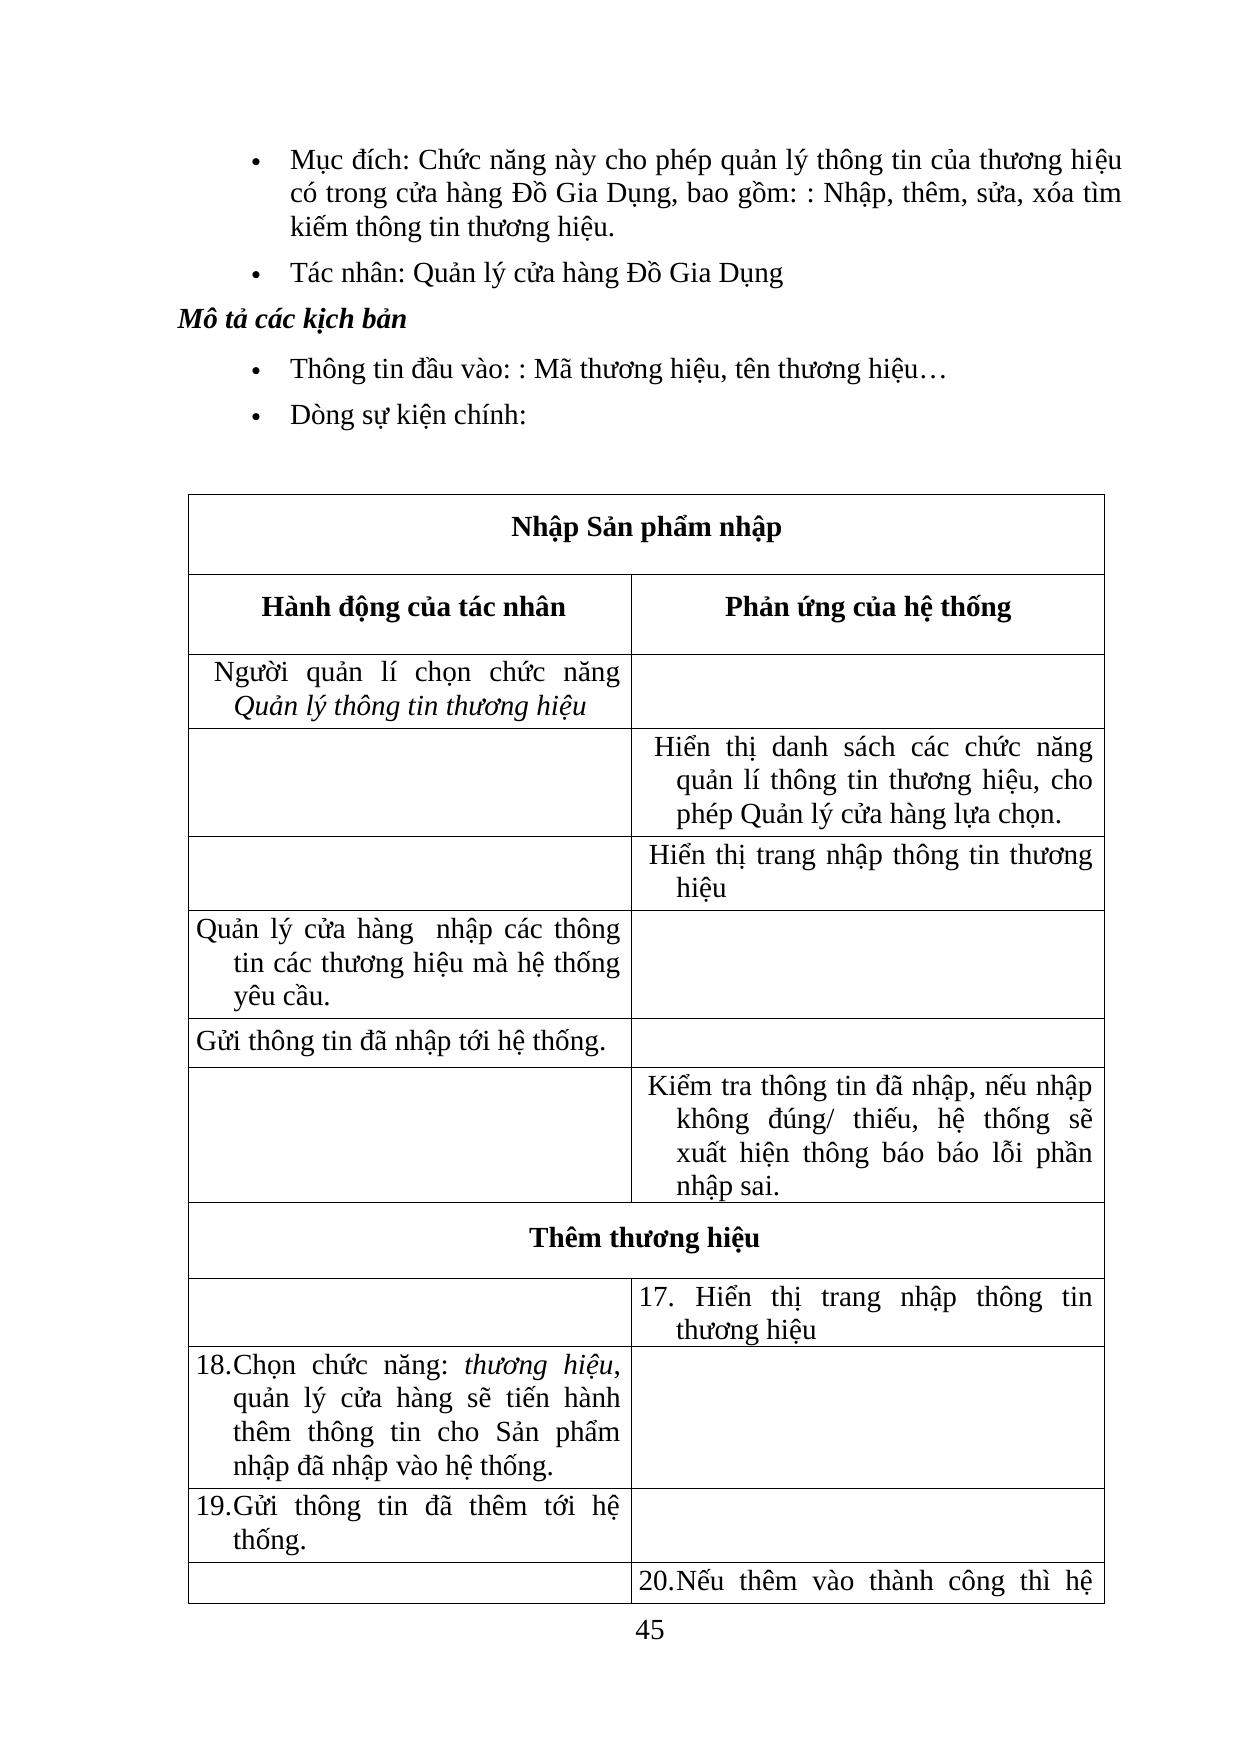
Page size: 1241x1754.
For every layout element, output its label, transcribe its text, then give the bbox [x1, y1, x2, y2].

list Mục đích: Chức năng này cho phép quản lý thông tin của thương hiệu có trong cửa hàng Đồ Gia Dụng, bao gồm: : Nhập, thêm, sửa, xóa tìm kiếm thông tin thương hiệu. [252, 142, 1122, 243]
table_header Nhập Sản phẩm nhập [189, 495, 1104, 574]
table_cell [632, 1019, 1104, 1067]
text Mô tả các kịch bản [177, 301, 1122, 335]
table_cell [632, 1347, 1104, 1487]
table_cell Hiển thị danh sách các chức năng quản lí thông tin thương hiệu, cho phép Quản lý cửa hàng lựa chọn. [632, 729, 1104, 836]
table_cell Hiển thị trang nhập thông tin thương hiệu [632, 1279, 1104, 1346]
table_cell [632, 1489, 1104, 1562]
table_cell [189, 1068, 631, 1202]
table_cell Gửi thông tin đã nhập tới hệ thống. [189, 1019, 631, 1067]
list Thông tin đầu vào: : Mã thương hiệu, tên thương hiệu… [252, 351, 1122, 385]
table_cell Hiển thị trang nhập thông tin thương hiệu [632, 837, 1104, 910]
table_cell Hành động của tác nhân [189, 575, 631, 653]
table_cell [189, 1279, 631, 1346]
table_cell Quản lý cửa hàng nhập các thông tin các thương hiệu mà hệ thống yêu cầu. [189, 911, 631, 1018]
table_cell Phản ứng của hệ thống [632, 575, 1104, 653]
table_cell [632, 911, 1104, 1018]
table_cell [632, 1563, 1104, 1603]
table_cell [189, 729, 631, 836]
table_cell [189, 1563, 631, 1603]
table_cell Người quản lí chọn chức năng Quản lý thông tin thương hiệu [189, 655, 631, 728]
table_cell Gửi thông tin đã thêm tới hệ thống. [189, 1489, 631, 1562]
table_cell [189, 837, 631, 910]
table_cell Thêm thương hiệu [189, 1203, 1104, 1278]
table_cell Chọn chức năng: thương hiệu, quản lý cửa hàng sẽ tiến hành thêm thông tin cho Sản phẩm nhập đã nhập vào hệ thống. [189, 1347, 631, 1487]
list Dòng sự kiện chính: [252, 397, 1122, 431]
table_cell [632, 655, 1104, 728]
list Tác nhân: Quản lý cửa hàng Đồ Gia Dụng [252, 255, 1122, 289]
table_cell Kiểm tra thông tin đã nhập, nếu nhập không đúng/ thiếu, hệ thống sẽ xuất hiện thông báo báo lỗi phần nhập sai. [632, 1068, 1104, 1202]
